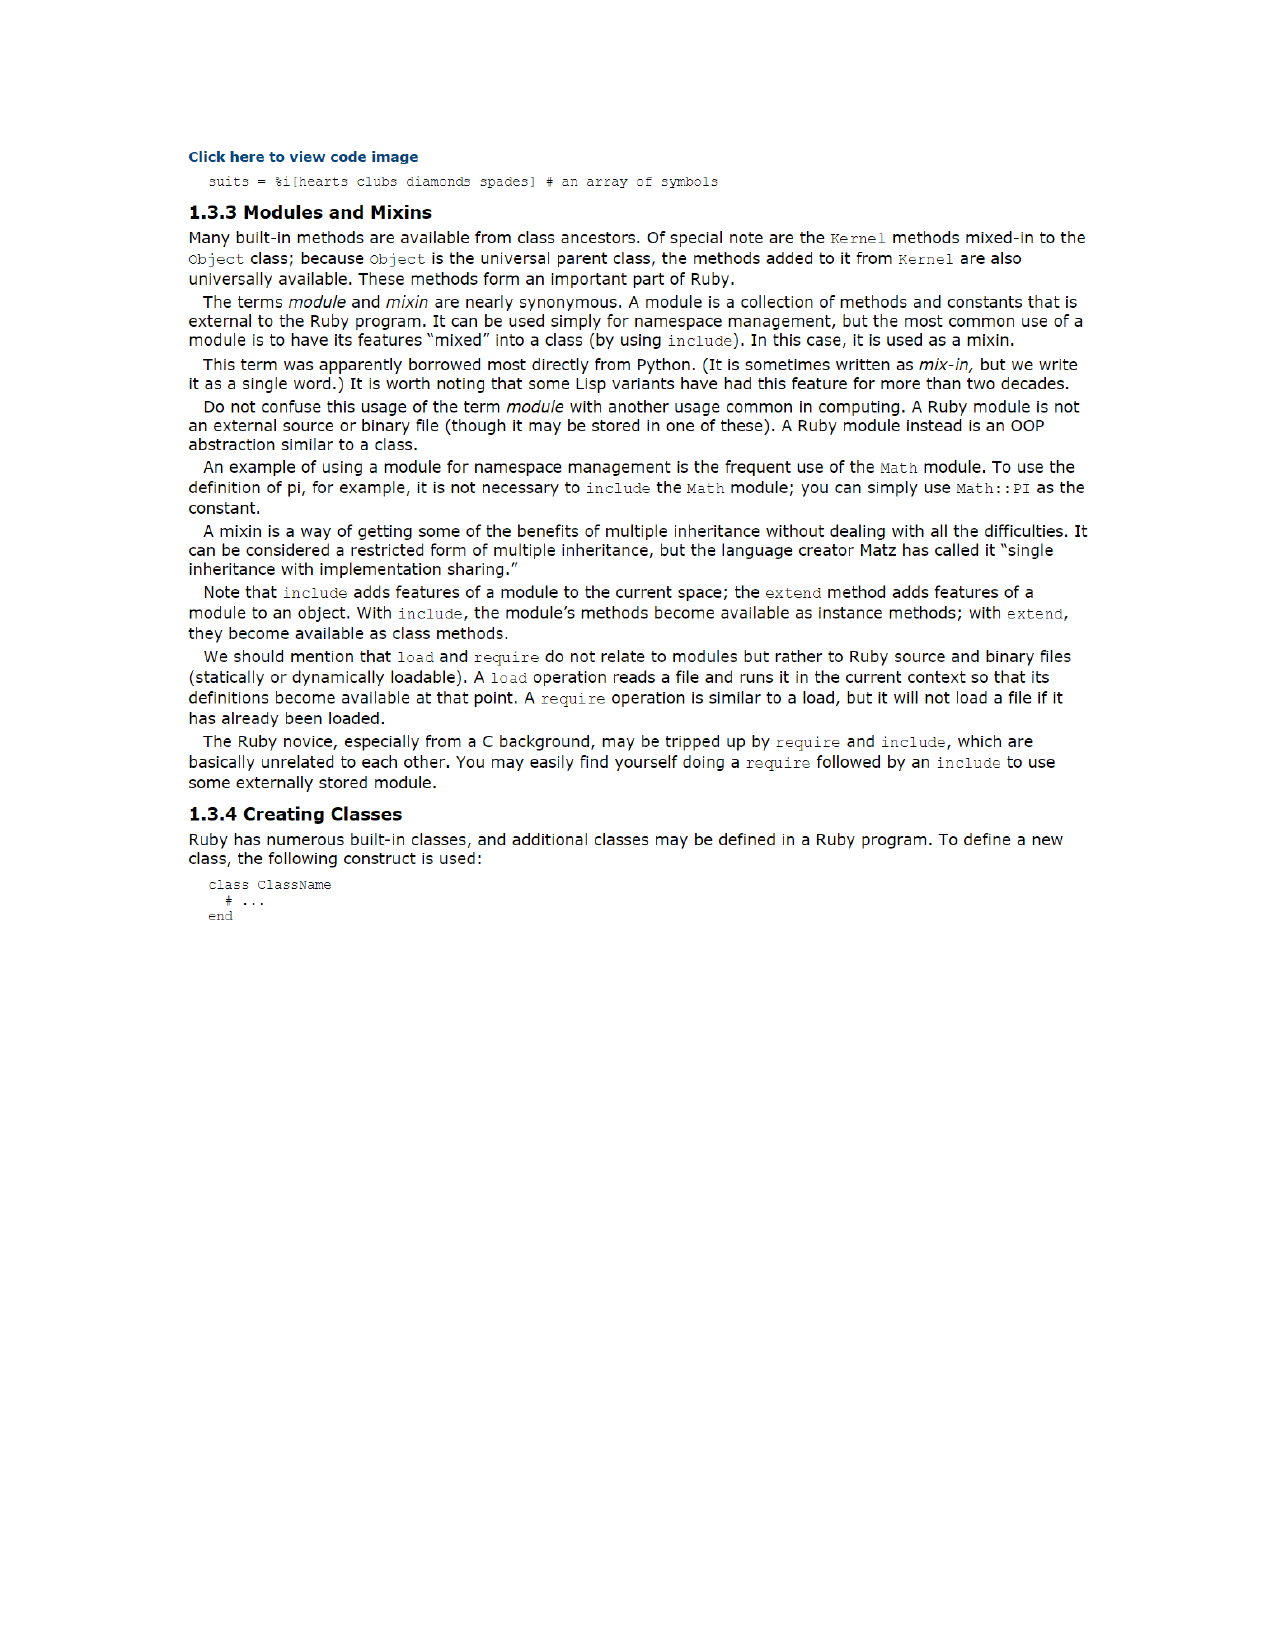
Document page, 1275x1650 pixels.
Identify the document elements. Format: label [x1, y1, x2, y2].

picture [150, 150, 1125, 924]
